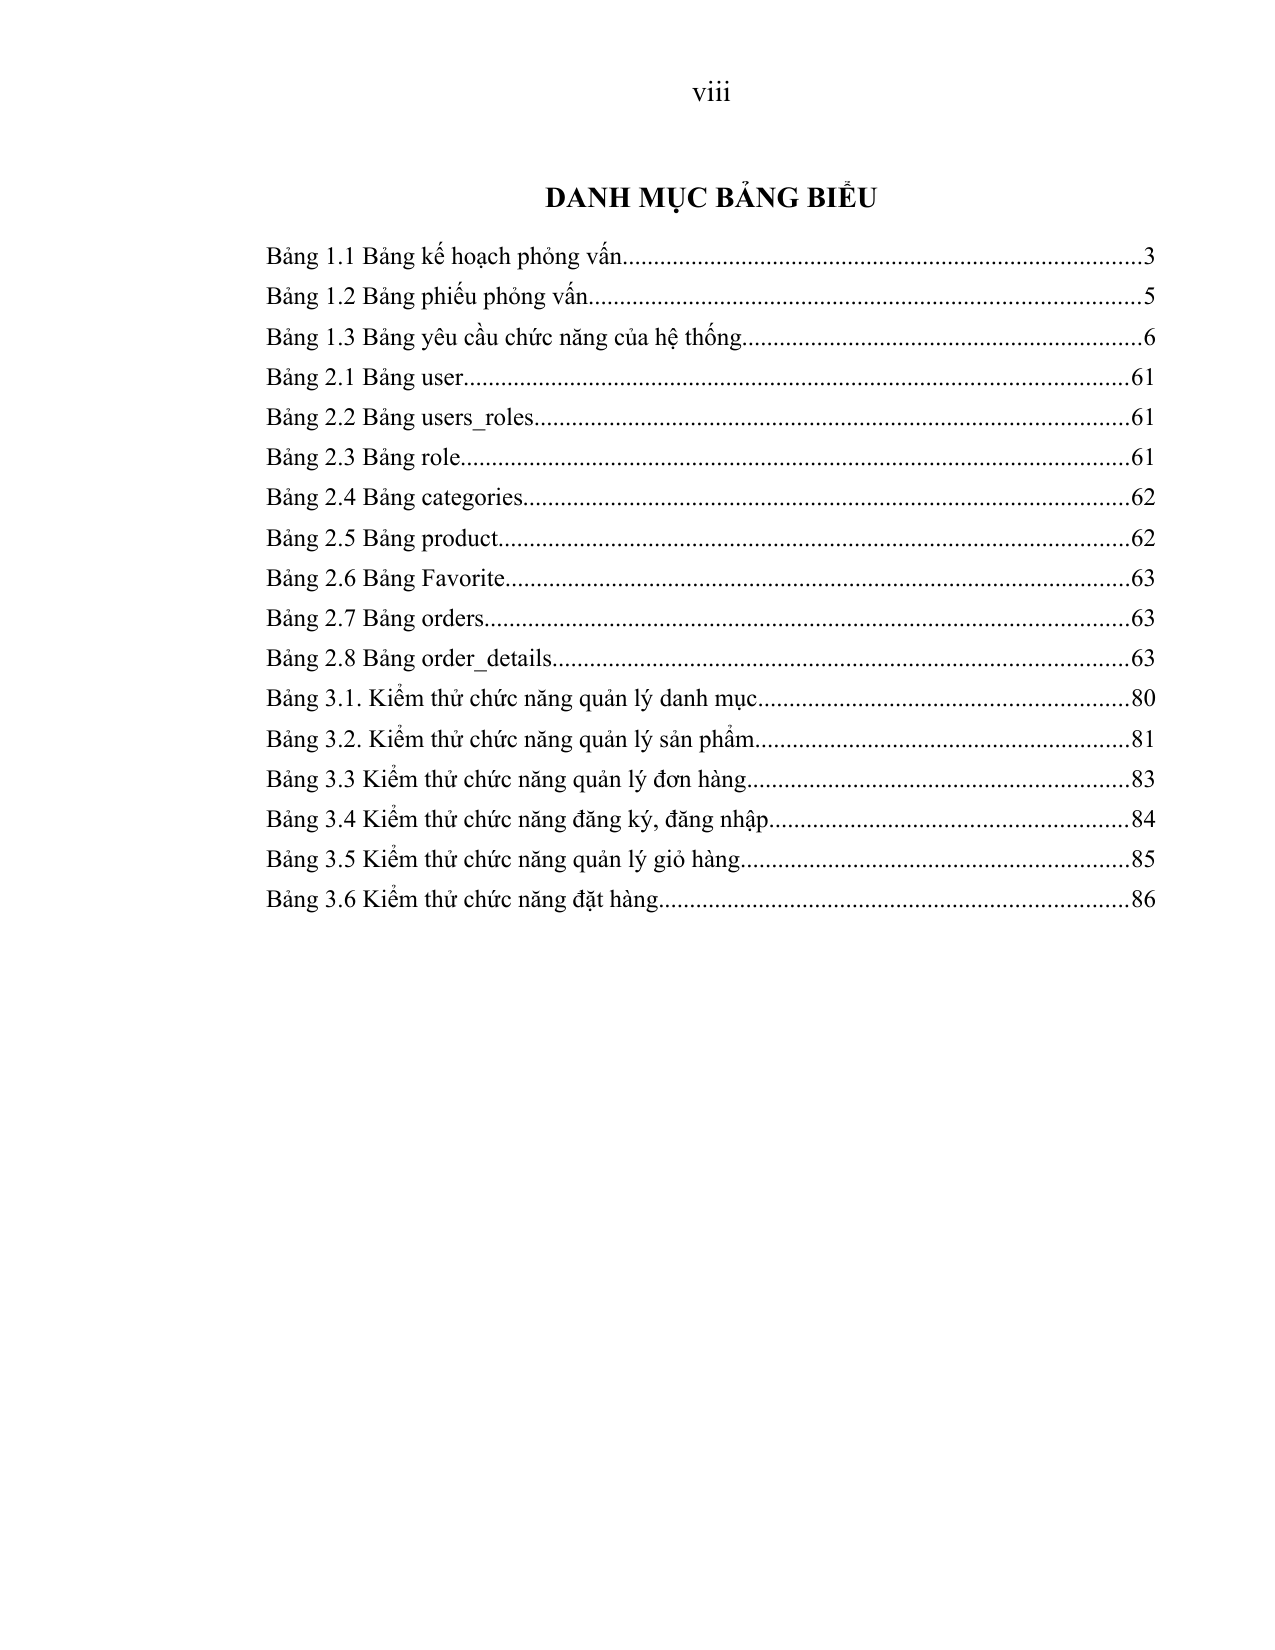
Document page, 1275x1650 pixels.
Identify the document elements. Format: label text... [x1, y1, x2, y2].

text Bảng 3.3 Kiểm thử chức năng quản lý đơn hàng. 83 [207, 765, 1157, 793]
text Bảng 1.2 Bảng phiếu phỏng vấn 5 [207, 282, 1157, 310]
text Bảng 3.2. Kiểm thử chức năng quản lý sản phẩm. 81 [207, 725, 1157, 752]
text Bảng 2.3 Bảng role 61 [207, 443, 1157, 471]
text Bảng 2.1 Bảng user 61 [207, 363, 1157, 391]
text Bảng 2.4 Bảng categories 62 [207, 483, 1157, 511]
text Bảng 3.1. Kiểm thử chức năng quản lý danh mục. 80 [207, 684, 1157, 712]
text Bảng 2.8 Bảng order_details 63 [207, 644, 1157, 672]
text Bảng 2.7 Bảng orders 63 [207, 604, 1157, 632]
text Bảng 2.6 Bảng Favorite 63 [207, 564, 1157, 592]
text Bảng 2.2 Bảng users_roles 61 [207, 403, 1157, 431]
text Bảng 1.3 Bảng yêu cầu chức năng của hệ thống 6 [207, 323, 1157, 350]
text Bảng 3.6 Kiểm thử chức năng đặt hàng. 86 [207, 886, 1157, 913]
text Bảng 1.1 Bảng kế hoạch phỏng vấn 3 [207, 242, 1157, 270]
subtitle DANH MỤC BẢNG BIỂU [207, 181, 1157, 213]
text Bảng 3.4 Kiểm thử chức năng đăng ký, đăng nhập. 84 [207, 805, 1157, 833]
text Bảng 2.5 Bảng product 62 [207, 524, 1157, 551]
text Bảng 3.5 Kiểm thử chức năng quản lý giỏ hàng. 85 [207, 845, 1157, 873]
